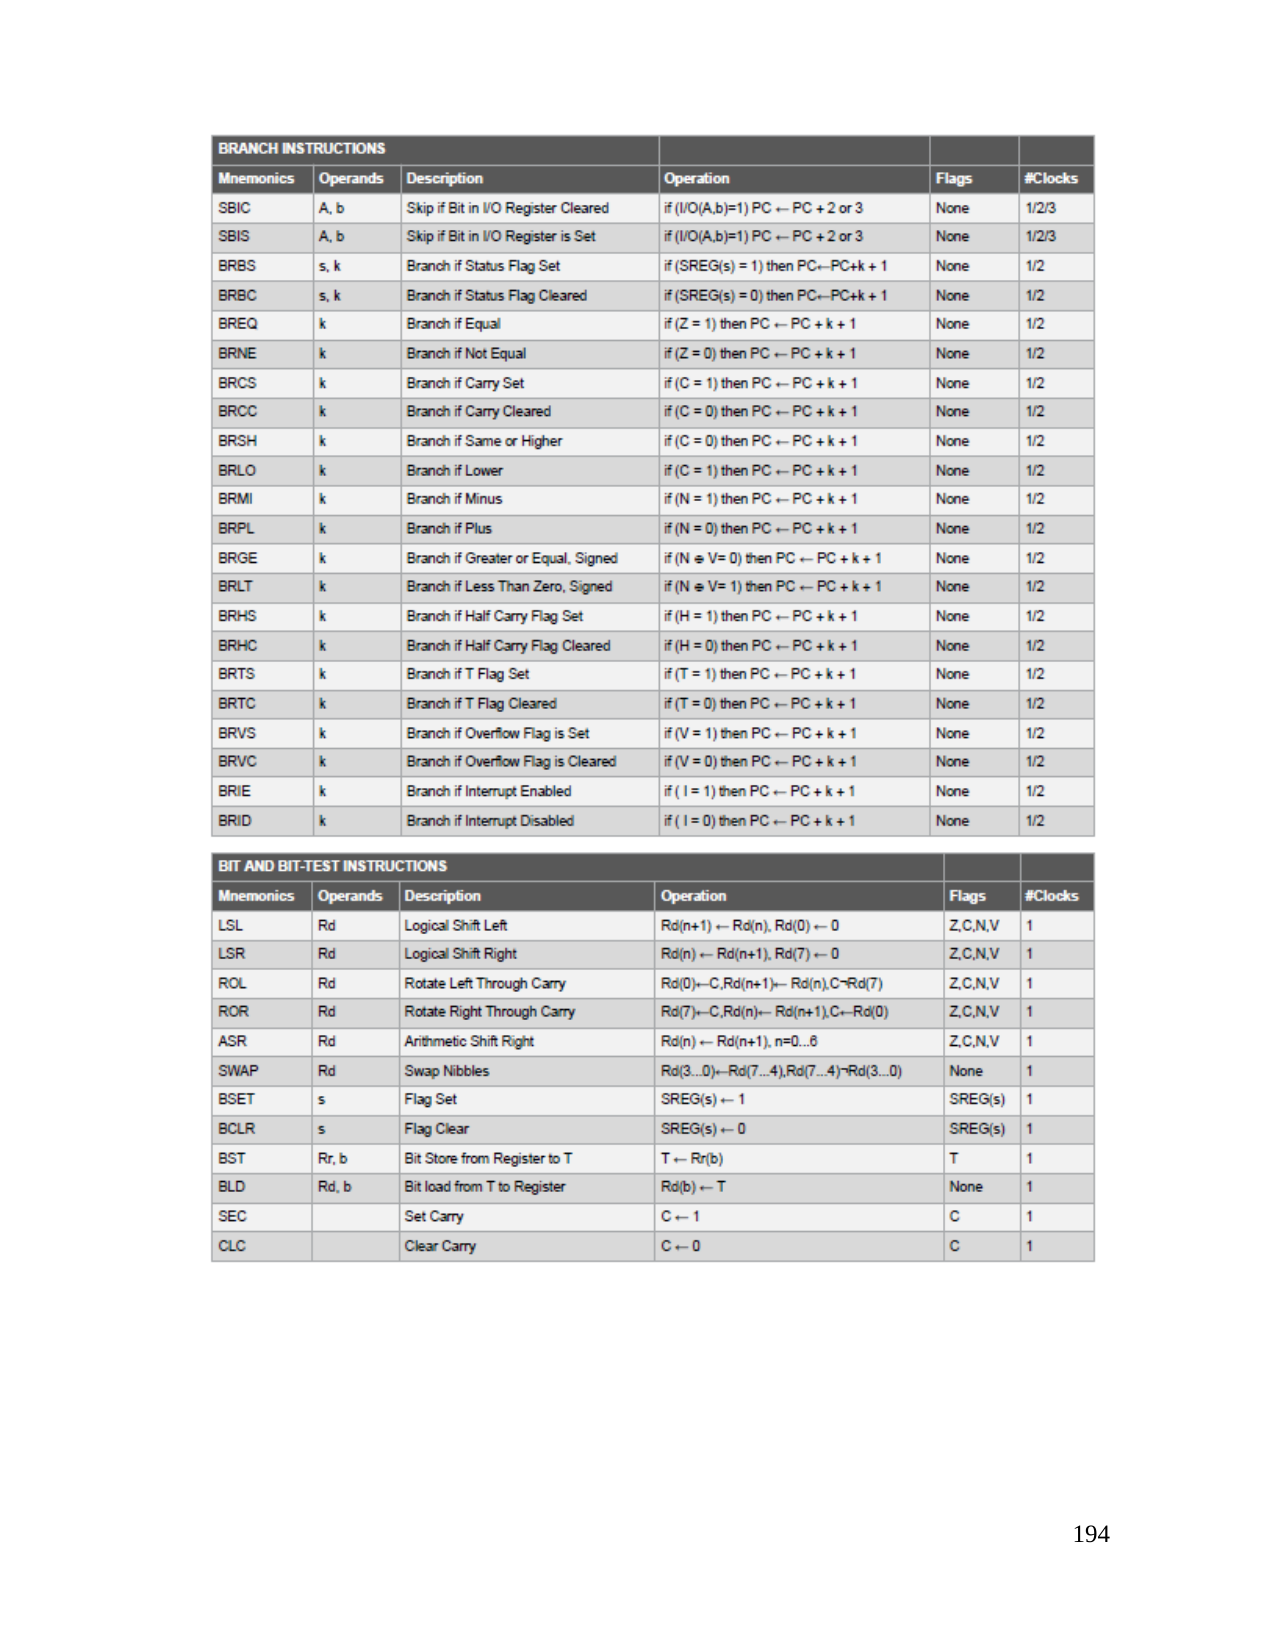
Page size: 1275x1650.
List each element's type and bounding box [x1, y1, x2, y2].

picture [177, 118, 1135, 1292]
